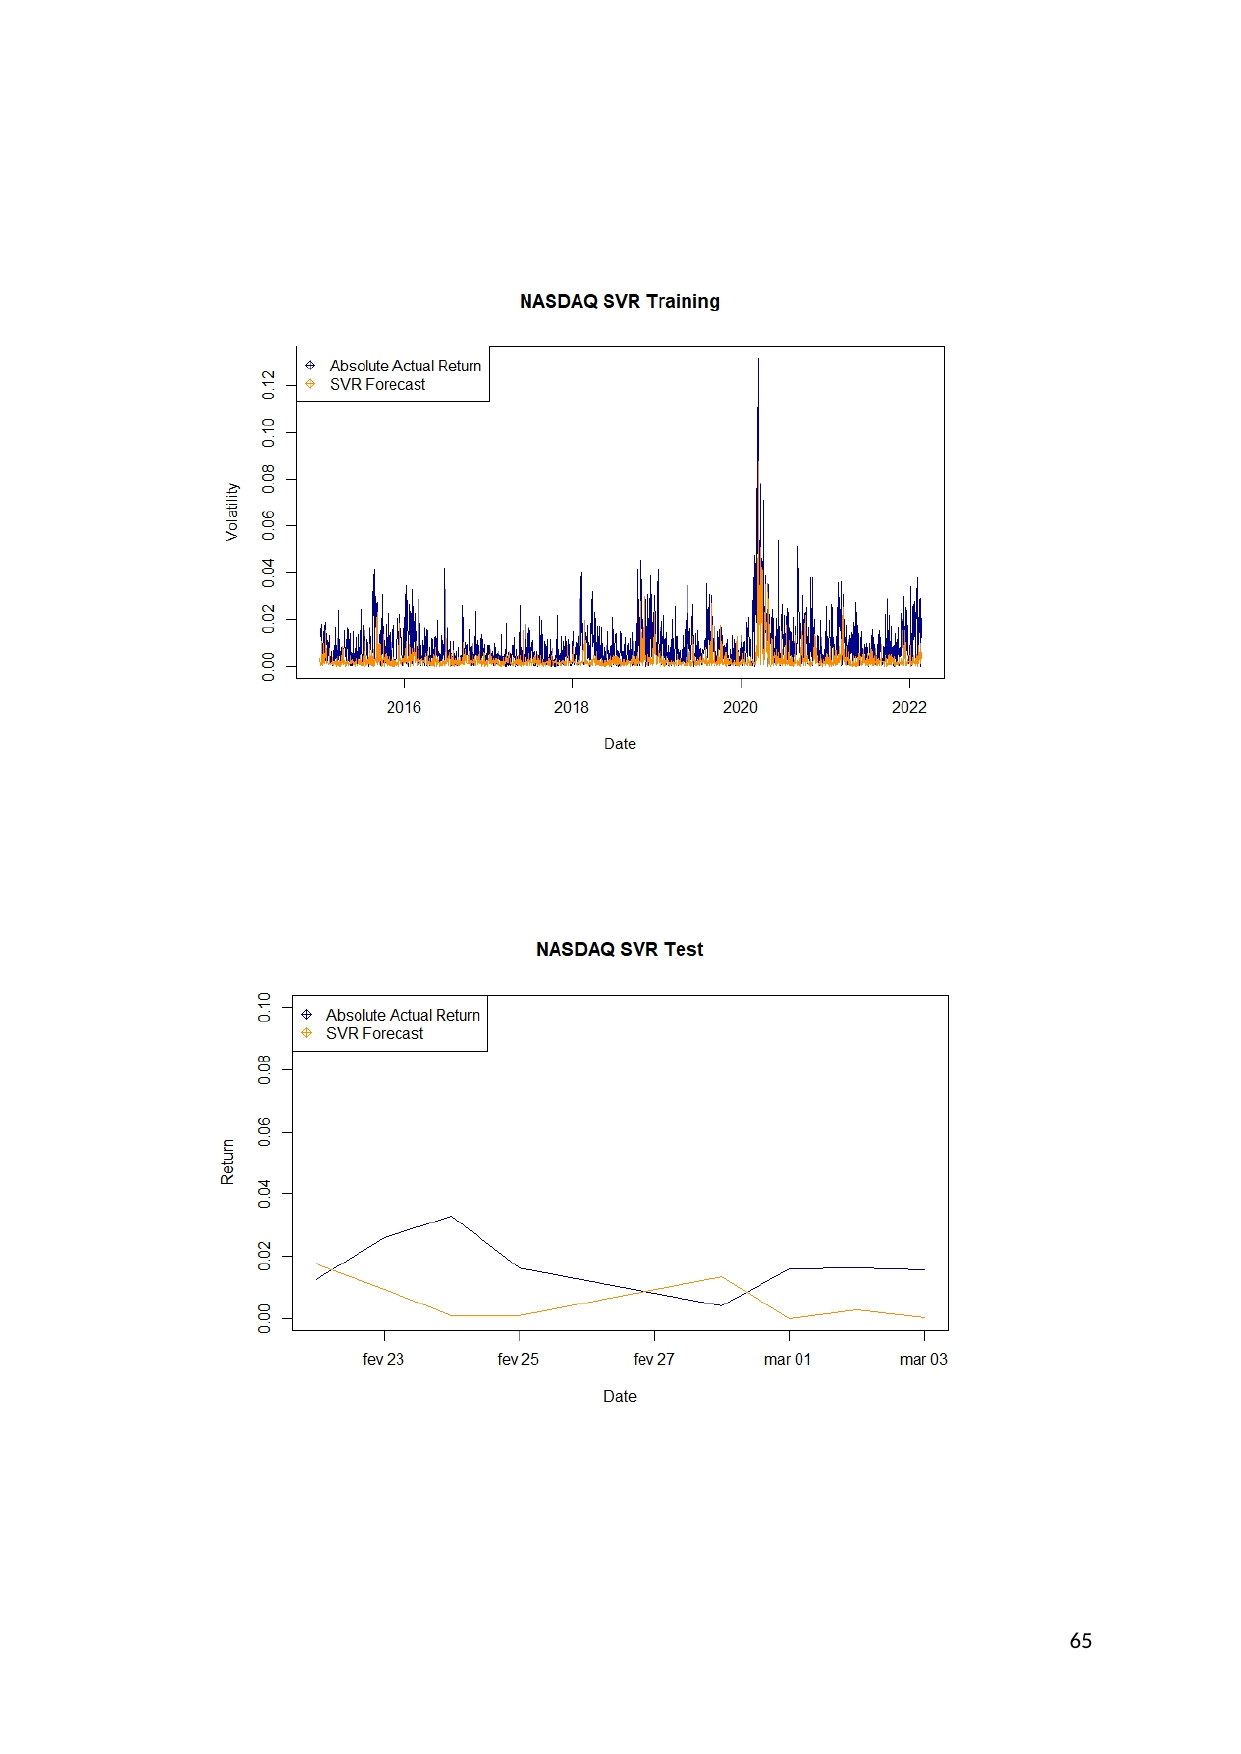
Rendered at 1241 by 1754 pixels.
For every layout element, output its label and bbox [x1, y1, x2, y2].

picture [198, 901, 1042, 1424]
picture [203, 253, 1037, 771]
